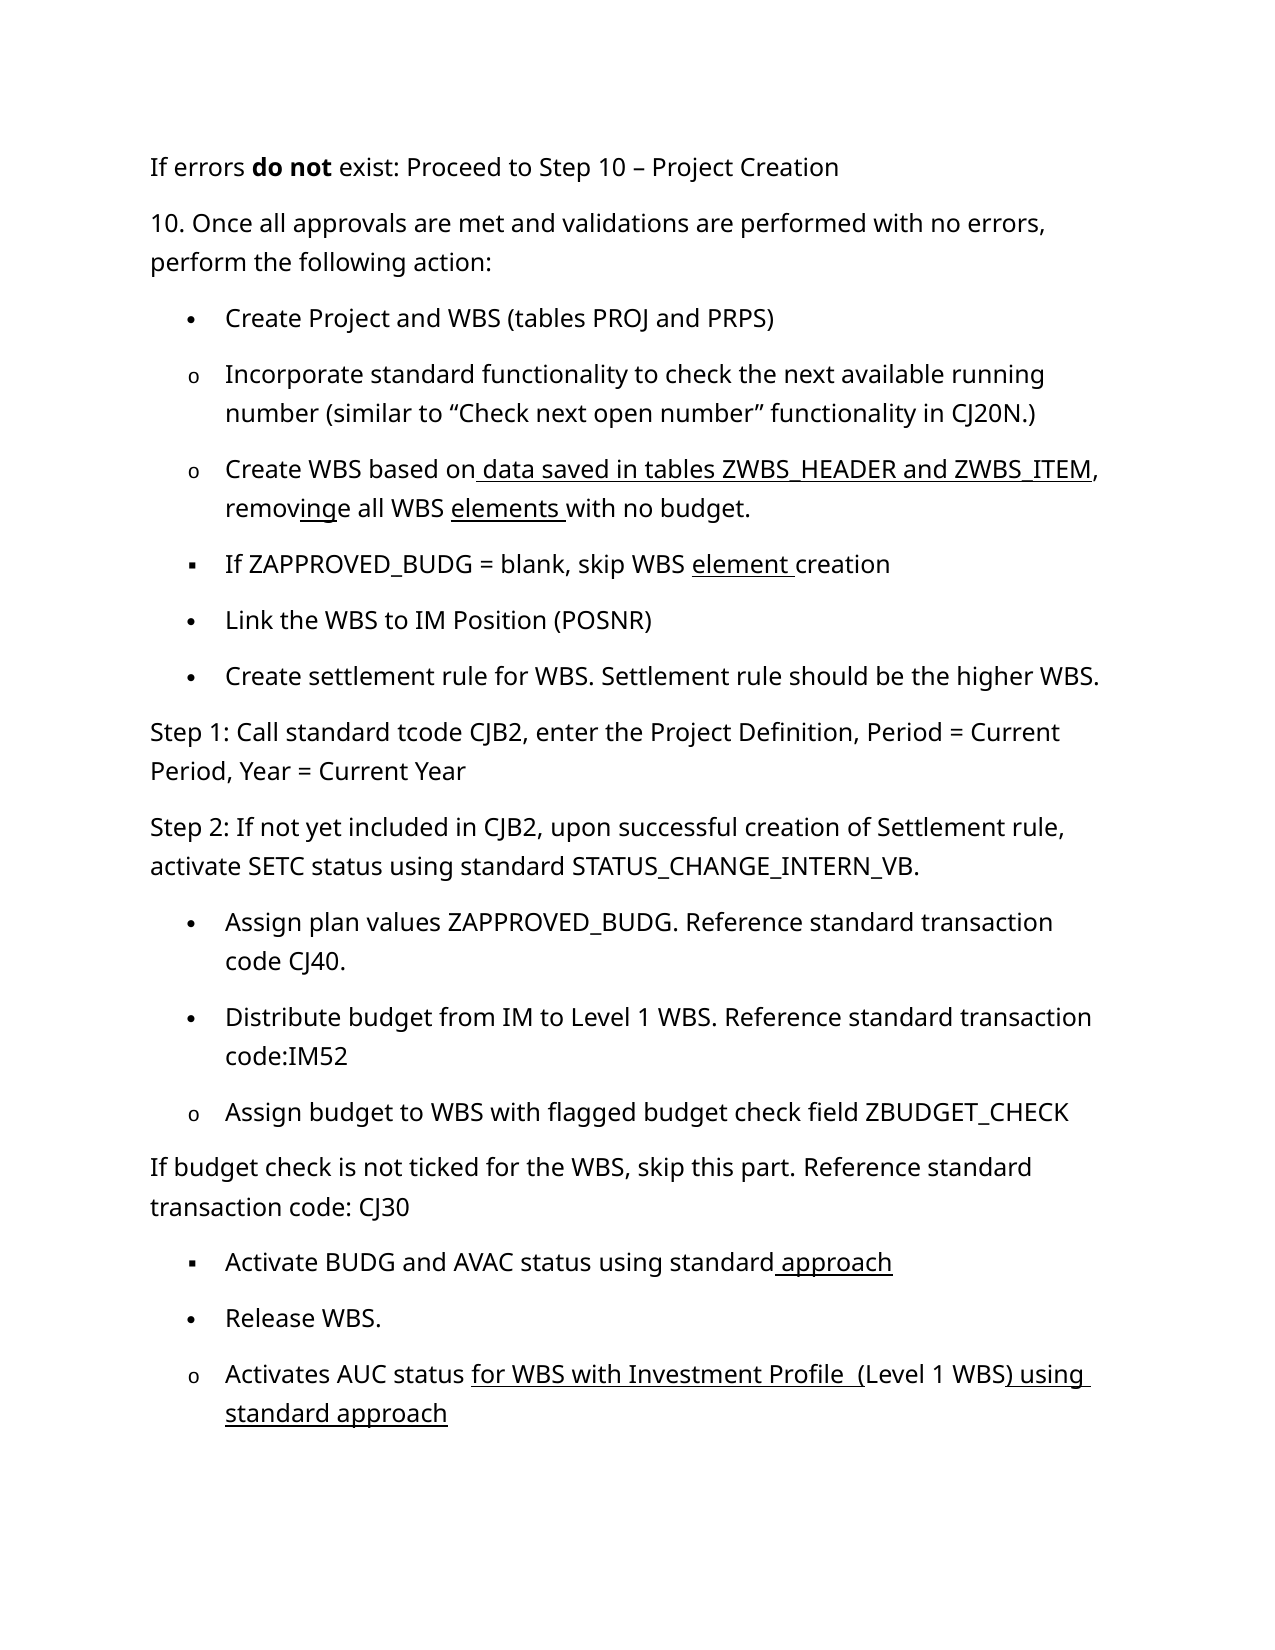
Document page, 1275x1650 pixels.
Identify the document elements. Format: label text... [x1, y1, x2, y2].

list Release WBS. [187, 1301, 1125, 1335]
text 10. Once all approvals are met and validations are performed with no errors, perform the following action: [150, 206, 1125, 279]
text If errors do not exist: Proceed to Step 10 – Project Creation [150, 150, 1125, 184]
list If ZAPPROVED_BUDG = blank, skip WBS element creation [187, 547, 1125, 581]
text If budget check is not ticked for the WBS, skip this part. Reference standard transaction code: CJ30 [150, 1150, 1125, 1223]
list Activates AUC status for WBS with Investment Profile (Level 1 WBS) using standard approach [187, 1357, 1125, 1430]
list Create settlement rule for WBS. Settlement rule should be the higher WBS. [187, 658, 1125, 692]
list Assign plan values ZAPPROVED_BUDG. Reference standard transaction code CJ40. [187, 904, 1125, 977]
list Incorporate standard functionality to check the next available running number (similar to “Check next open number” functionality in CJ20N.) [187, 357, 1125, 430]
list Create Project and WBS (tables PROJ and PRPS) [187, 301, 1125, 335]
text Step 1: Call standard tcode CJB2, enter the Project Definition, Period = Current Period, Year = Current Year [150, 714, 1125, 787]
text Step 2: If not yet included in CJB2, upon successful creation of Settlement rule, activate SETC status using standard STATUS_CHANGE_INTERN_VB. [150, 809, 1125, 882]
list Assign budget to WBS with flagged budget check field ZBUDGET_CHECK [187, 1094, 1125, 1128]
list Link the WBS to IM Position (POSNR) [187, 602, 1125, 637]
list Activate BUDG and AVAC status using standard approach [187, 1245, 1125, 1279]
list Create WBS based on data saved in tables ZWBS_HEADER and ZWBS_ITEM, removinge all WBS elements with no budget. [187, 452, 1125, 525]
list Distribute budget from IM to Level 1 WBS. Reference standard transaction code:IM52 [187, 999, 1125, 1072]
